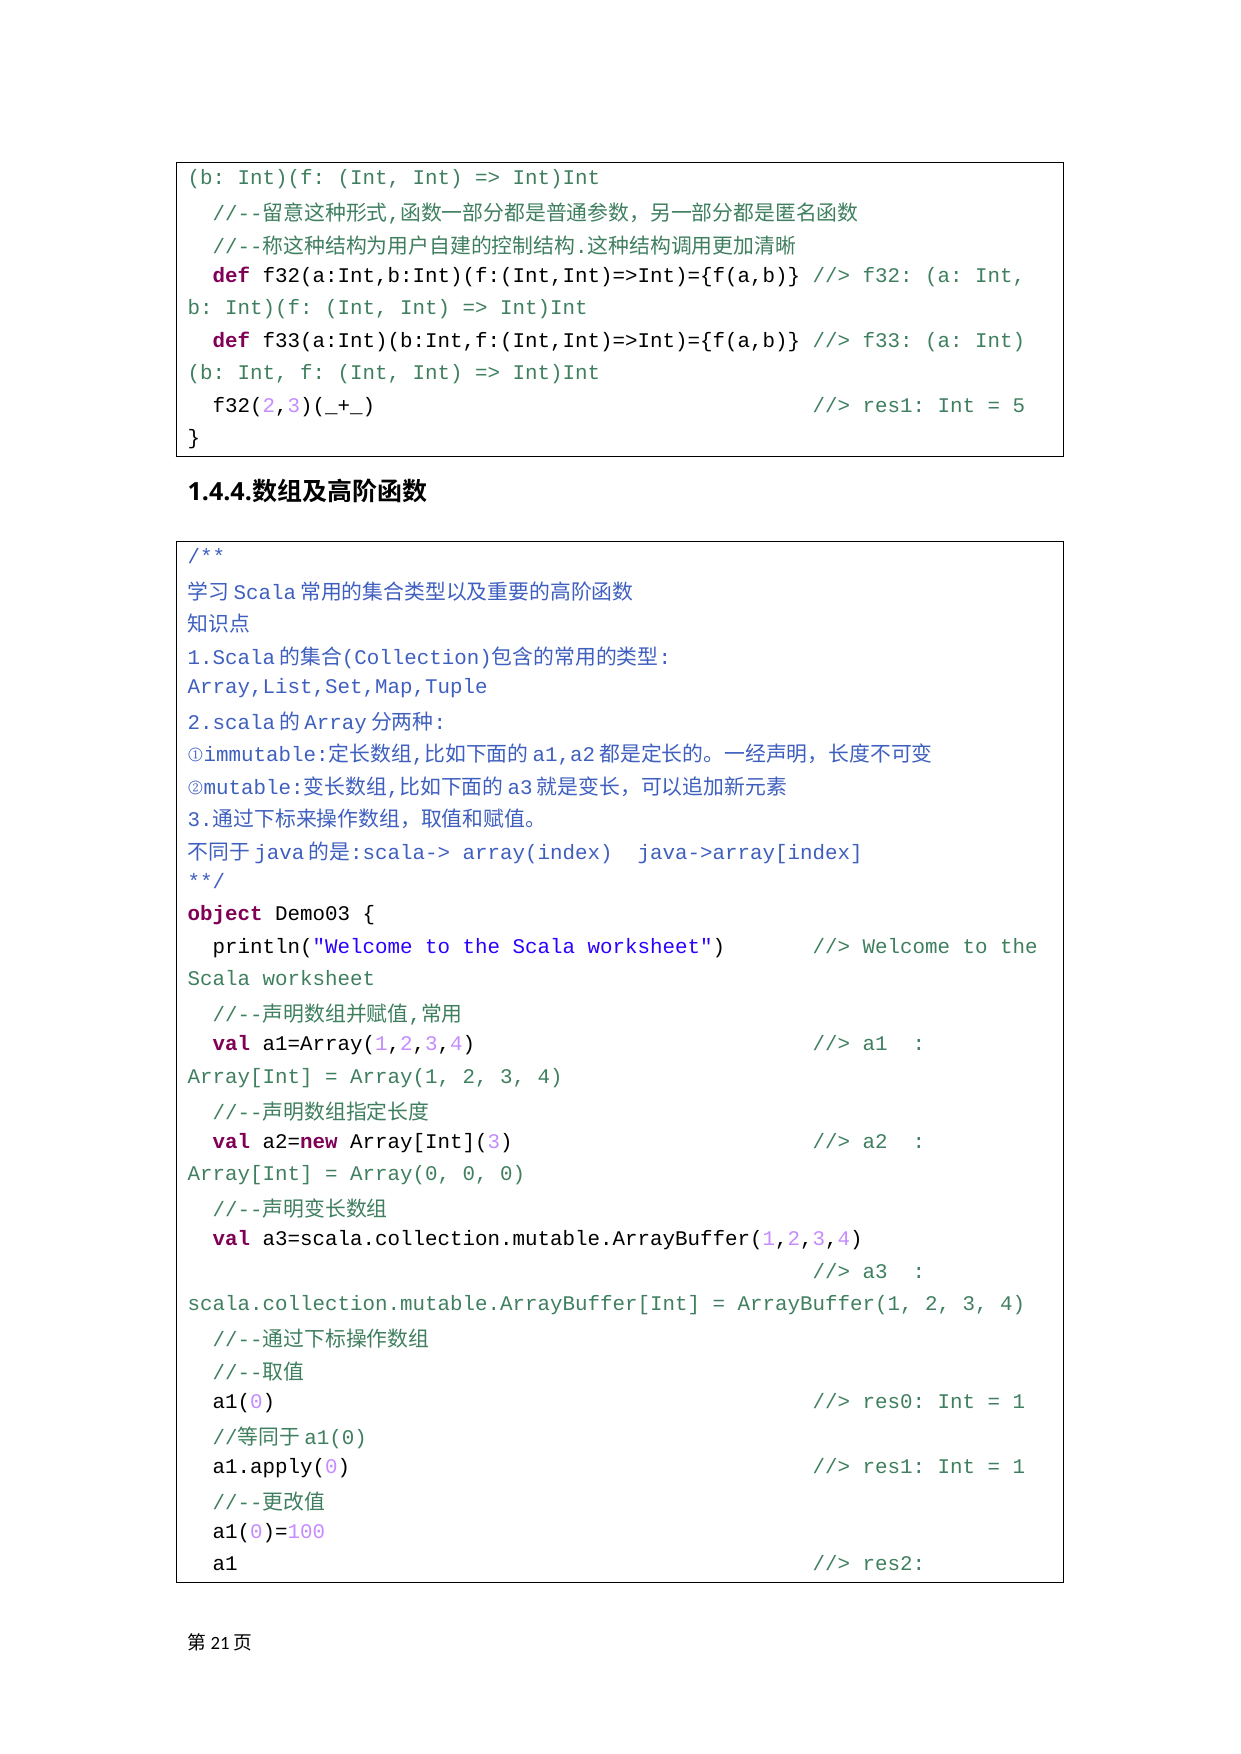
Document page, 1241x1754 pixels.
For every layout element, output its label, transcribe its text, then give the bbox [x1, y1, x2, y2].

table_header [177, 542, 1063, 1582]
subtitle 1.4.4.数组及高阶函数 [187, 457, 1053, 522]
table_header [177, 163, 1063, 456]
